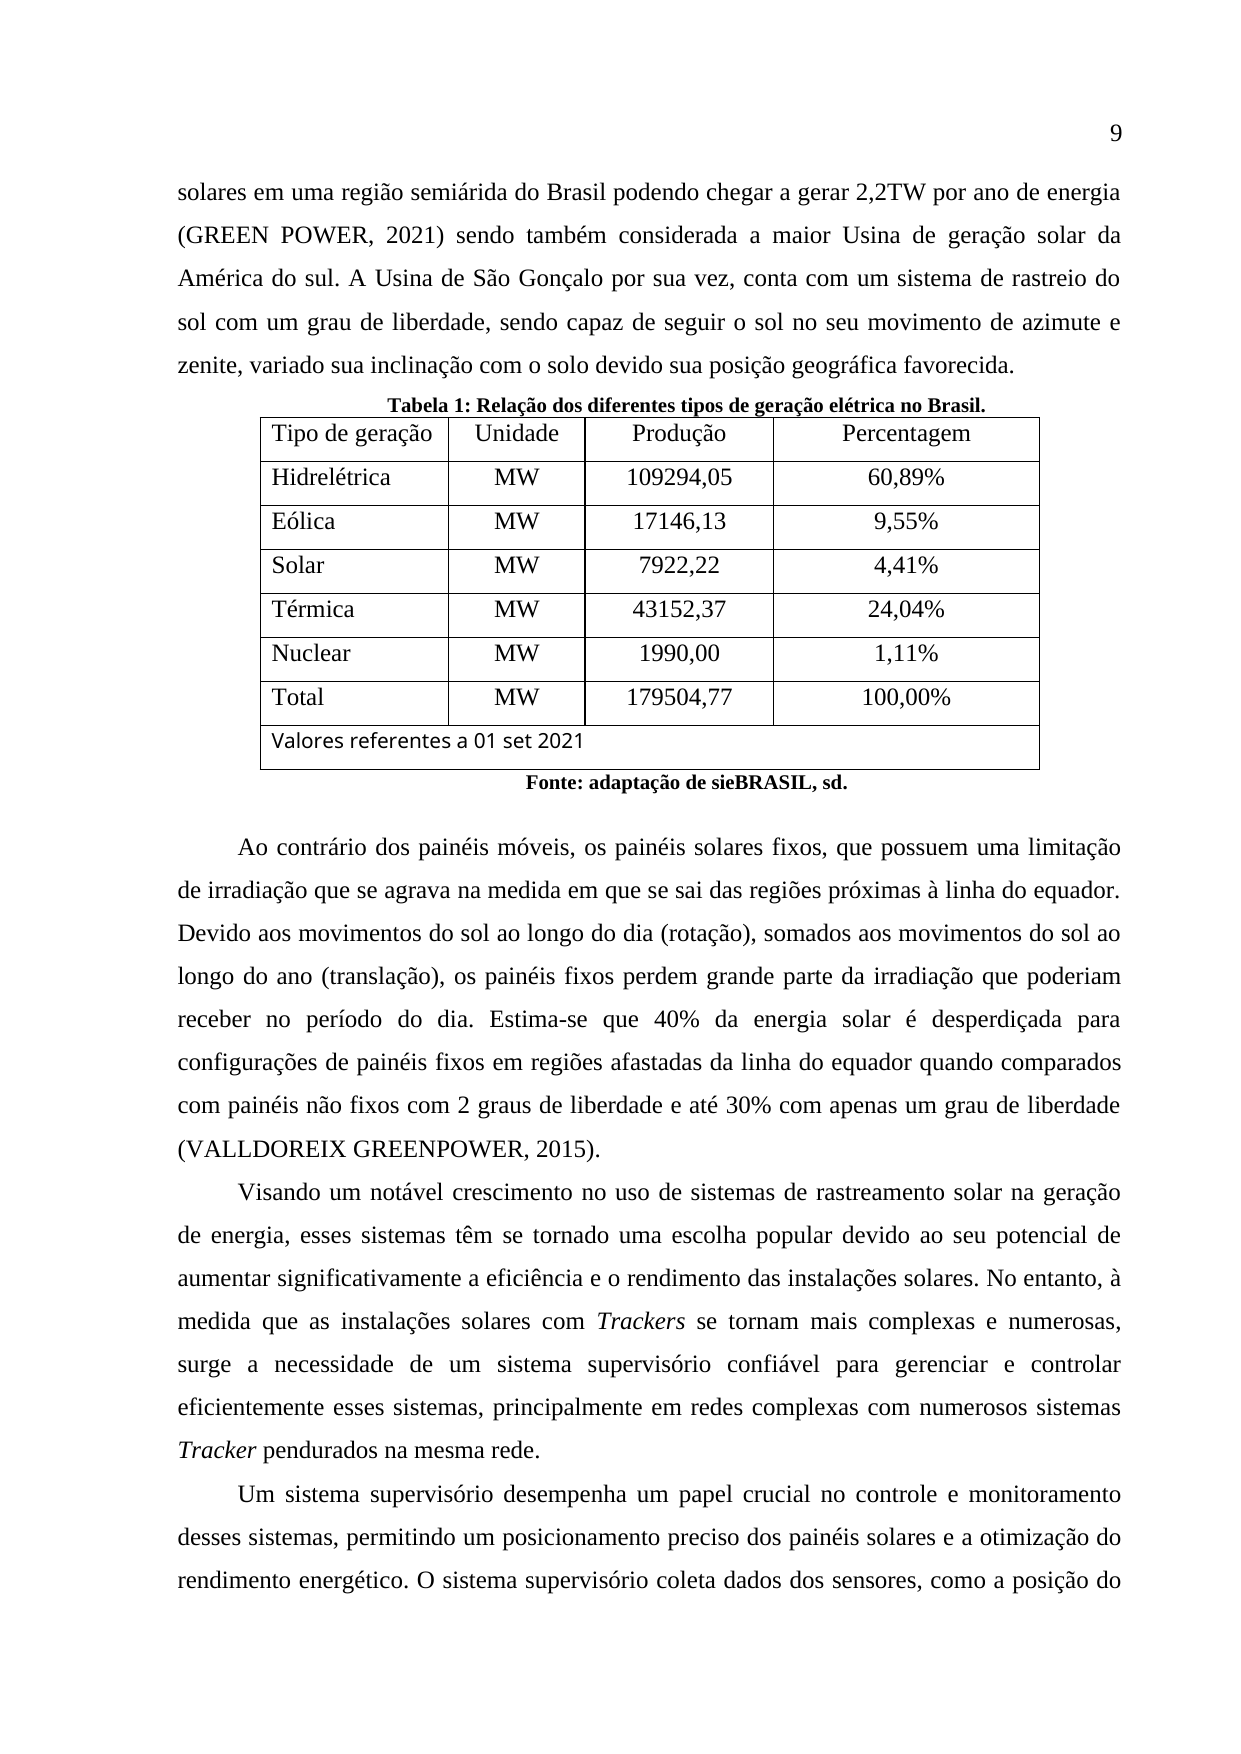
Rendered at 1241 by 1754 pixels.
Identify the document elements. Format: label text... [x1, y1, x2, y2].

text Visando um notável crescimento no uso de sistemas de rastreamento solar na geração de energia, esses sistemas têm se tornado uma escolha popular devido ao seu potencial de aumentar significativamente a eficiência e o rendimento das instalações solares. No entanto, à medida que as instalações solares com Trackers se tornam mais complexas e numerosas, surge a necessidade de um sistema supervisório confiável para gerenciar e controlar eficientemente esses sistemas, principalmente em redes complexas com numerosos sistemas Tracker pendurados na mesma rede. [177, 1177, 1122, 1464]
table_header Percentagem [774, 418, 1039, 461]
table_cell Valores referentes a 01 set 2021 [261, 726, 1039, 769]
table_header Produção [586, 418, 773, 461]
table_cell Térmica [261, 594, 448, 637]
table_cell Nuclear [261, 638, 448, 681]
table_cell MW [449, 462, 584, 505]
table_cell 1990,00 [586, 638, 773, 681]
table_cell 43152,37 [586, 594, 773, 637]
text Tabela 1: Relação dos diferentes tipos de geração elétrica no Brasil. [177, 393, 1122, 417]
table_cell 100,00% [774, 682, 1039, 725]
table_cell Eólica [261, 506, 448, 549]
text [177, 177, 1122, 378]
text Ao contrário dos painéis móveis, os painéis solares fixos, que possuem uma limitação de irradiação que se agrava na medida em que se sai das regiões próximas à linha do equador. Devido aos movimentos do sol ao longo do dia (rotação), somados aos movimentos do sol ao longo do ano (translação), os painéis fixos perdem grande parte da irradiação que poderiam receber no período do dia. Estima-se que 40% da energia solar é desperdiçada para configurações de painéis fixos em regiões afastadas da linha do equador quando comparados com painéis não fixos com 2 graus de liberdade e até 30% com apenas um grau de liberdade (VALLDOREIX GREENPOWER, 2015). [177, 832, 1122, 1162]
table_cell MW [449, 594, 584, 637]
table_cell Total [261, 682, 448, 725]
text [177, 1479, 1122, 1594]
table_cell 17146,13 [586, 506, 773, 549]
table_cell MW [449, 682, 584, 725]
table_cell 109294,05 [586, 462, 773, 505]
table_cell 7922,22 [586, 550, 773, 593]
table_cell 179504,77 [586, 682, 773, 725]
table_cell MW [449, 550, 584, 593]
text Fonte: adaptação de sieBRASIL, sd. [177, 770, 1122, 794]
table_cell 9,55% [774, 506, 1039, 549]
table_cell 1,11% [774, 638, 1039, 681]
table_cell Solar [261, 550, 448, 593]
table_header Unidade [449, 418, 584, 461]
table_cell 24,04% [774, 594, 1039, 637]
table_cell MW [449, 506, 584, 549]
table_header Tipo de geração [261, 418, 448, 461]
table_cell Hidrelétrica [261, 462, 448, 505]
table_cell 60,89% [774, 462, 1039, 505]
table_cell 4,41% [774, 550, 1039, 593]
table_cell MW [449, 638, 584, 681]
